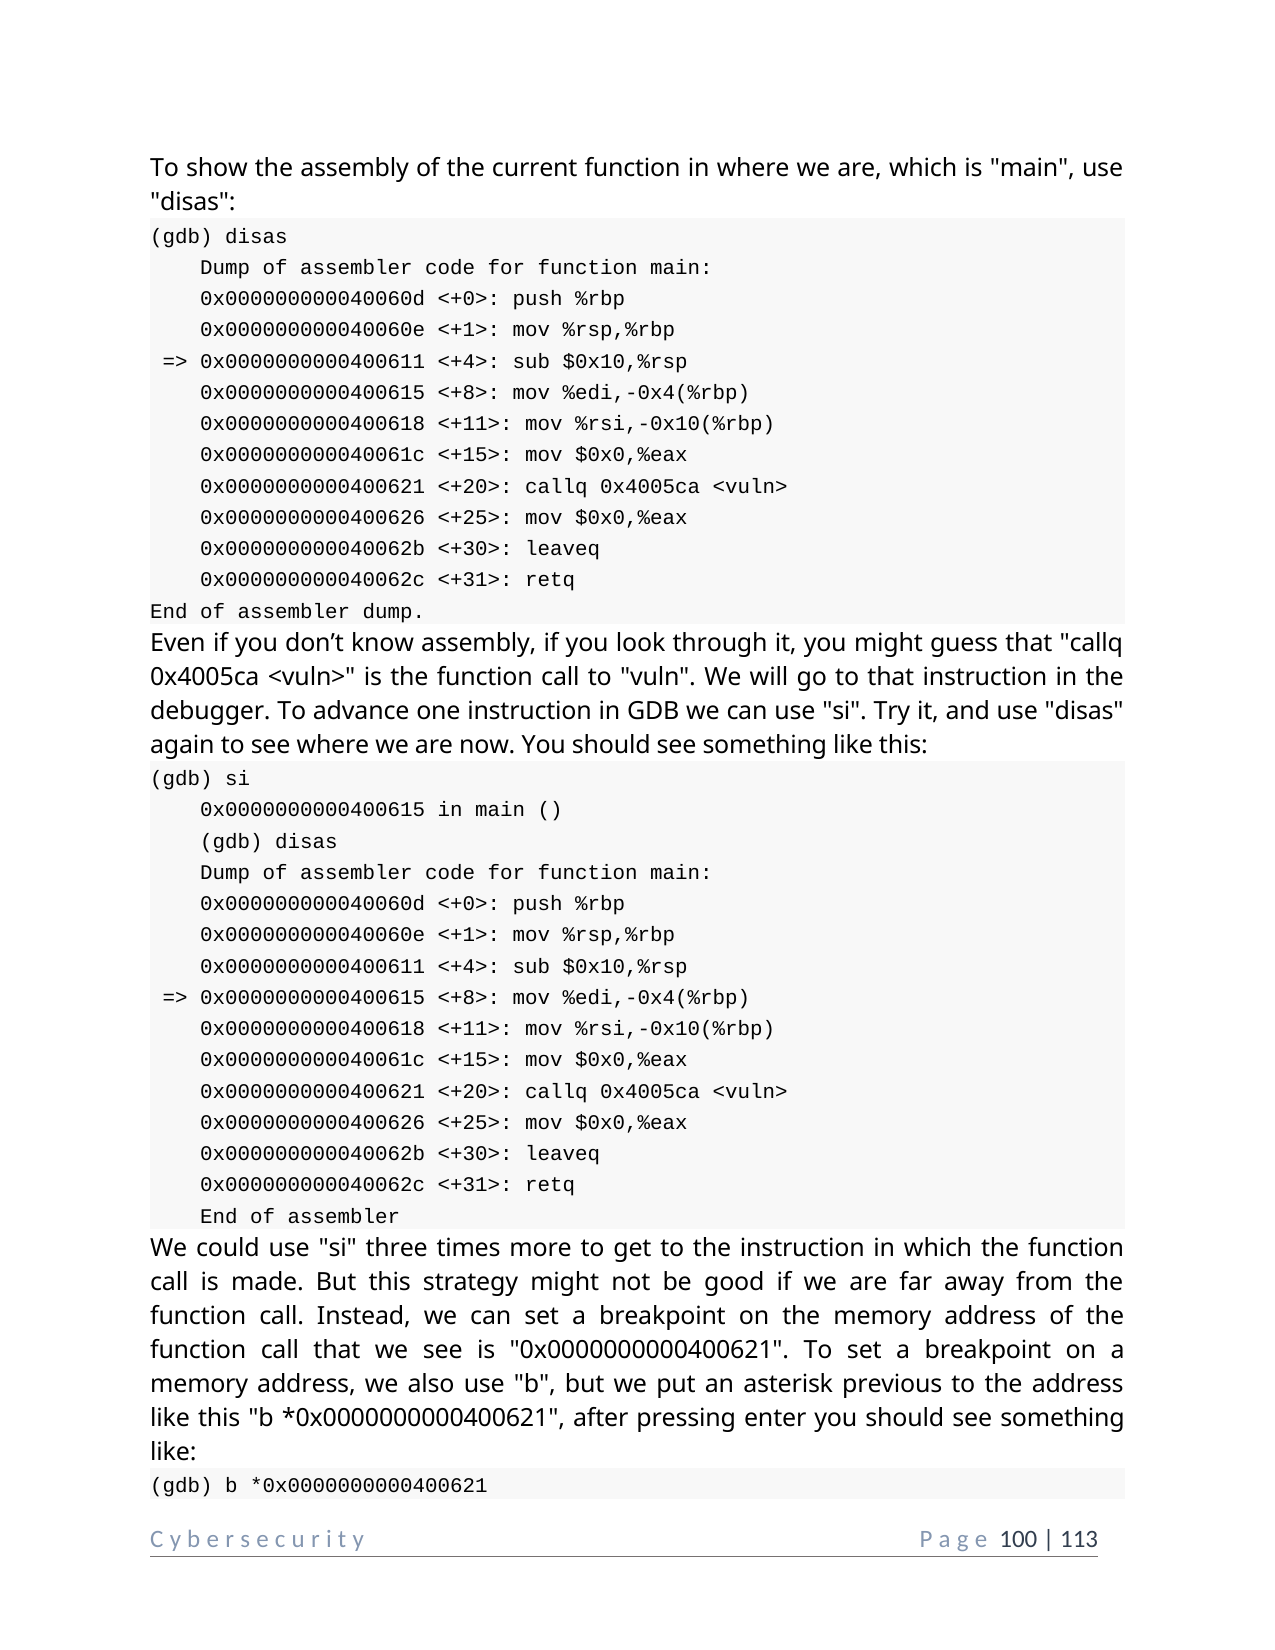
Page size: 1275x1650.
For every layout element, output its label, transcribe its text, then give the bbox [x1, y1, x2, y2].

text (gdb) disas [150, 823, 1125, 854]
text 0x0000000000400621 <+20>: callq 0x4005ca <vuln> [150, 1073, 1125, 1104]
text 0x000000000040060d <+0>: push %rbp [150, 886, 1125, 917]
text End of assembler [150, 1198, 1125, 1229]
text 0x0000000000400626 <+25>: mov $0x0,%eax [150, 1104, 1125, 1136]
text => 0x0000000000400615 <+8>: mov %edi,-0x4(%rbp) [150, 979, 1125, 1011]
text Even if you don’t know assembly, if you look through it, you might guess that "callq 0x4005ca <vuln>" is the function call to "vuln". We will go to that instruction in the debugger. To advance one instruction in GDB we can use "si". Try it, and use "disas" again to see where we are now. You should see something like this: [150, 624, 1125, 761]
text 0x000000000040062b <+30>: leaveq [150, 531, 1125, 562]
text End of assembler dump. [150, 593, 1125, 624]
text => 0x0000000000400611 <+4>: sub $0x10,%rsp [150, 343, 1125, 374]
text 0x000000000040062b <+30>: leaveq [150, 1136, 1125, 1167]
text To show the assembly of the current function in where we are, which is "main", use "disas": [150, 150, 1125, 218]
text (gdb) si [150, 761, 1125, 792]
text 0x000000000040060d <+0>: push %rbp [150, 281, 1125, 312]
text 0x000000000040062c <+31>: retq [150, 562, 1125, 593]
text 0x000000000040061c <+15>: mov $0x0,%eax [150, 437, 1125, 468]
text 0x000000000040060e <+1>: mov %rsp,%rbp [150, 917, 1125, 948]
text We could use "si" three times more to get to the instruction in which the function call is made. But this strategy might not be good if we are far away from the function call. Instead, we can set a breakpoint on the memory address of the function call that we see is "0x0000000000400621". To set a breakpoint on a memory address, we also use "b", but we put an asterisk previous to the address like this "b *0x0000000000400621", after pressing enter you should see something like: [150, 1229, 1125, 1468]
text 0x0000000000400615 in main () [150, 792, 1125, 823]
text 0x0000000000400618 <+11>: mov %rsi,-0x10(%rbp) [150, 406, 1125, 437]
text 0x000000000040060e <+1>: mov %rsp,%rbp [150, 312, 1125, 343]
text 0x0000000000400618 <+11>: mov %rsi,-0x10(%rbp) [150, 1011, 1125, 1042]
text 0x0000000000400611 <+4>: sub $0x10,%rsp [150, 948, 1125, 979]
text 0x0000000000400615 <+8>: mov %edi,-0x4(%rbp) [150, 374, 1125, 406]
text (gdb) b *0x0000000000400621 [150, 1468, 1125, 1499]
text 0x000000000040062c <+31>: retq [150, 1167, 1125, 1198]
text 0x000000000040061c <+15>: mov $0x0,%eax [150, 1042, 1125, 1073]
text 0x0000000000400626 <+25>: mov $0x0,%eax [150, 499, 1125, 531]
text Dump of assembler code for function main: [150, 854, 1125, 886]
text (gdb) disas [150, 218, 1125, 249]
text Dump of assembler code for function main: [150, 249, 1125, 281]
text 0x0000000000400621 <+20>: callq 0x4005ca <vuln> [150, 468, 1125, 499]
